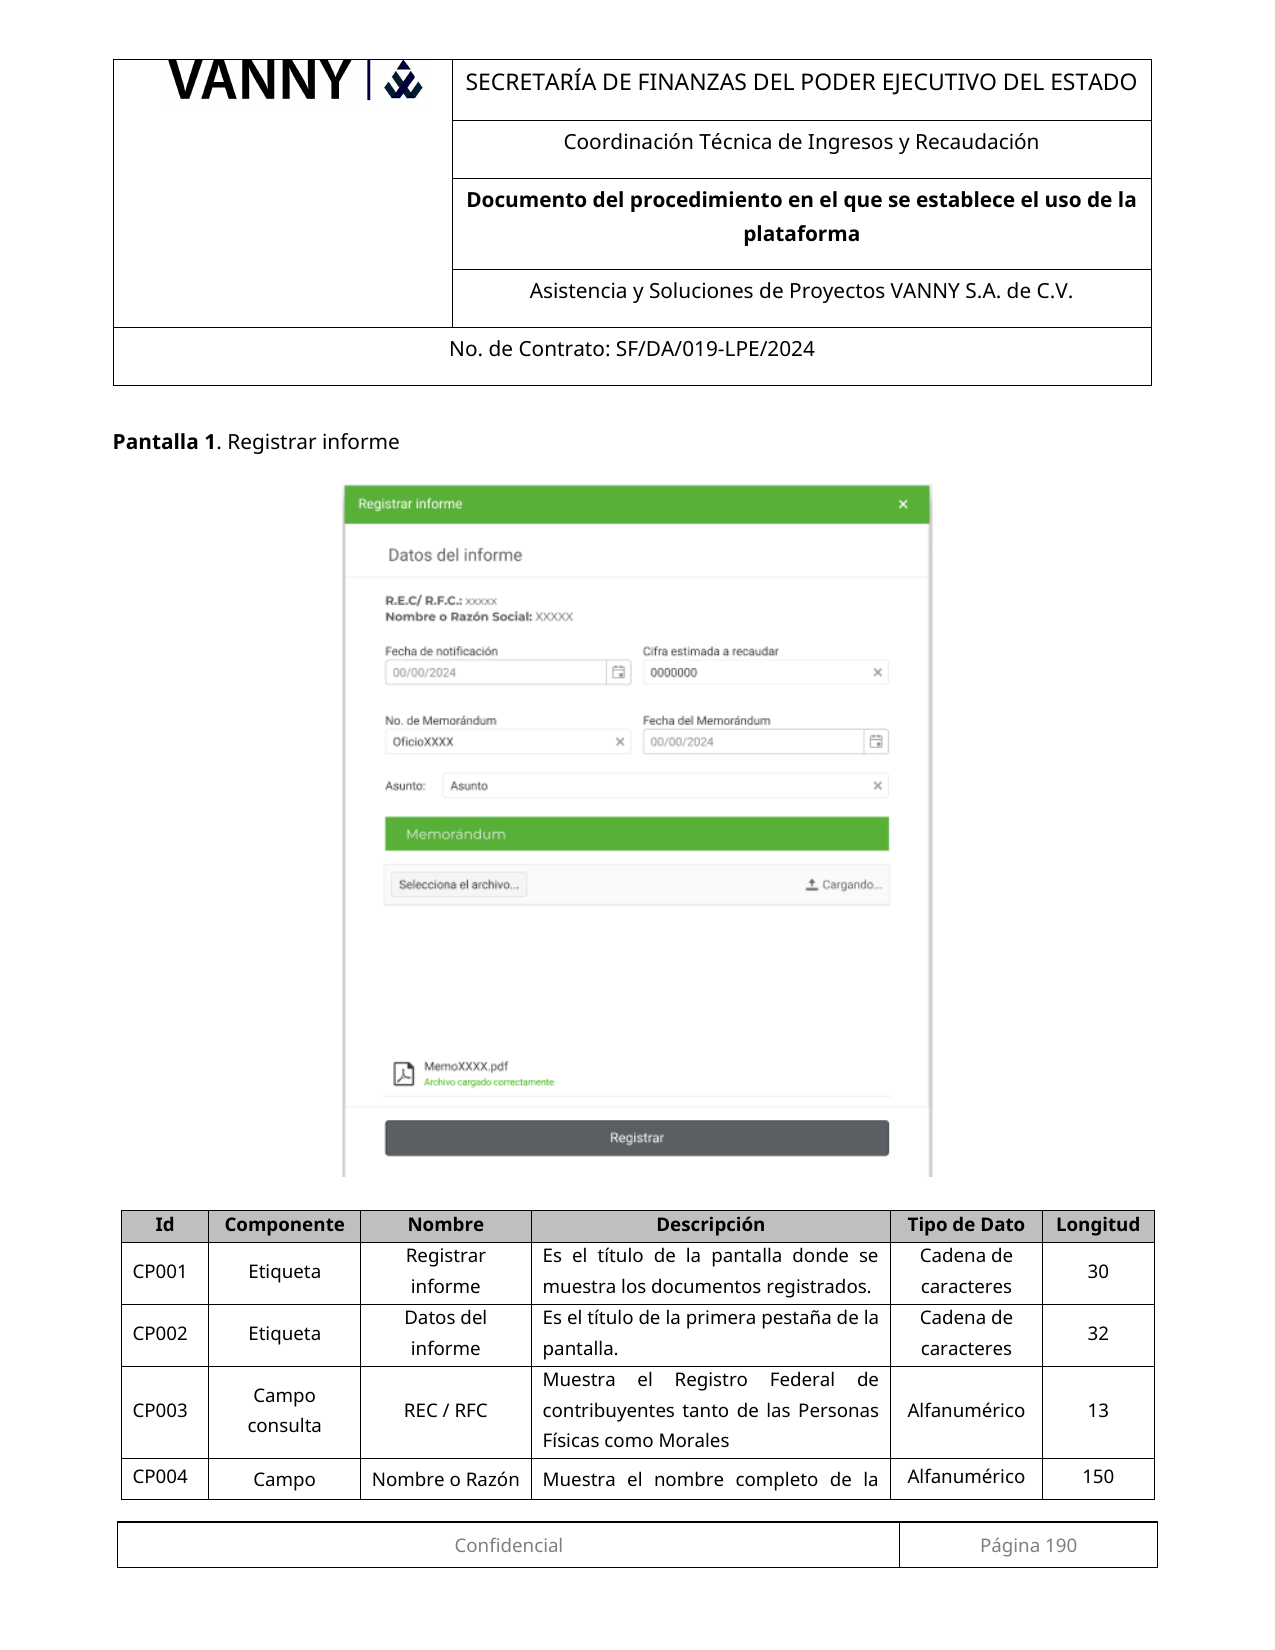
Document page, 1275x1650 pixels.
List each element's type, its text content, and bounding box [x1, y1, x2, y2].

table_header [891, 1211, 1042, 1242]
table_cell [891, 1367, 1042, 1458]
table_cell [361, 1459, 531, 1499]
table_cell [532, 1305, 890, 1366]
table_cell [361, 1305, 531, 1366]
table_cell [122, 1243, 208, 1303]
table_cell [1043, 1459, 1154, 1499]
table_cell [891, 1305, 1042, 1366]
text Pantalla 1. Registrar informe [112, 427, 1162, 456]
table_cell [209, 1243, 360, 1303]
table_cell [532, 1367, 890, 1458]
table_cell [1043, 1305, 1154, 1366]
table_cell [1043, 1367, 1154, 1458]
picture [160, 60, 428, 110]
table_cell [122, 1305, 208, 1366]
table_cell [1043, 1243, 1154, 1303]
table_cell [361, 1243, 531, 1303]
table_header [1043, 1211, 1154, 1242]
picture [342, 484, 933, 1177]
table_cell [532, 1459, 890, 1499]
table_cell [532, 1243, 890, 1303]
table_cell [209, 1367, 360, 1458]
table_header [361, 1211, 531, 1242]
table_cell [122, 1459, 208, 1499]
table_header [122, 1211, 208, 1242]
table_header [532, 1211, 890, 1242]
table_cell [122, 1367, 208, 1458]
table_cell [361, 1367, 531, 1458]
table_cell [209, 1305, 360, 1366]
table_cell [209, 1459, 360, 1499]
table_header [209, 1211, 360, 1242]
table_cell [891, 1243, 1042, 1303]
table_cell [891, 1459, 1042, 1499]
